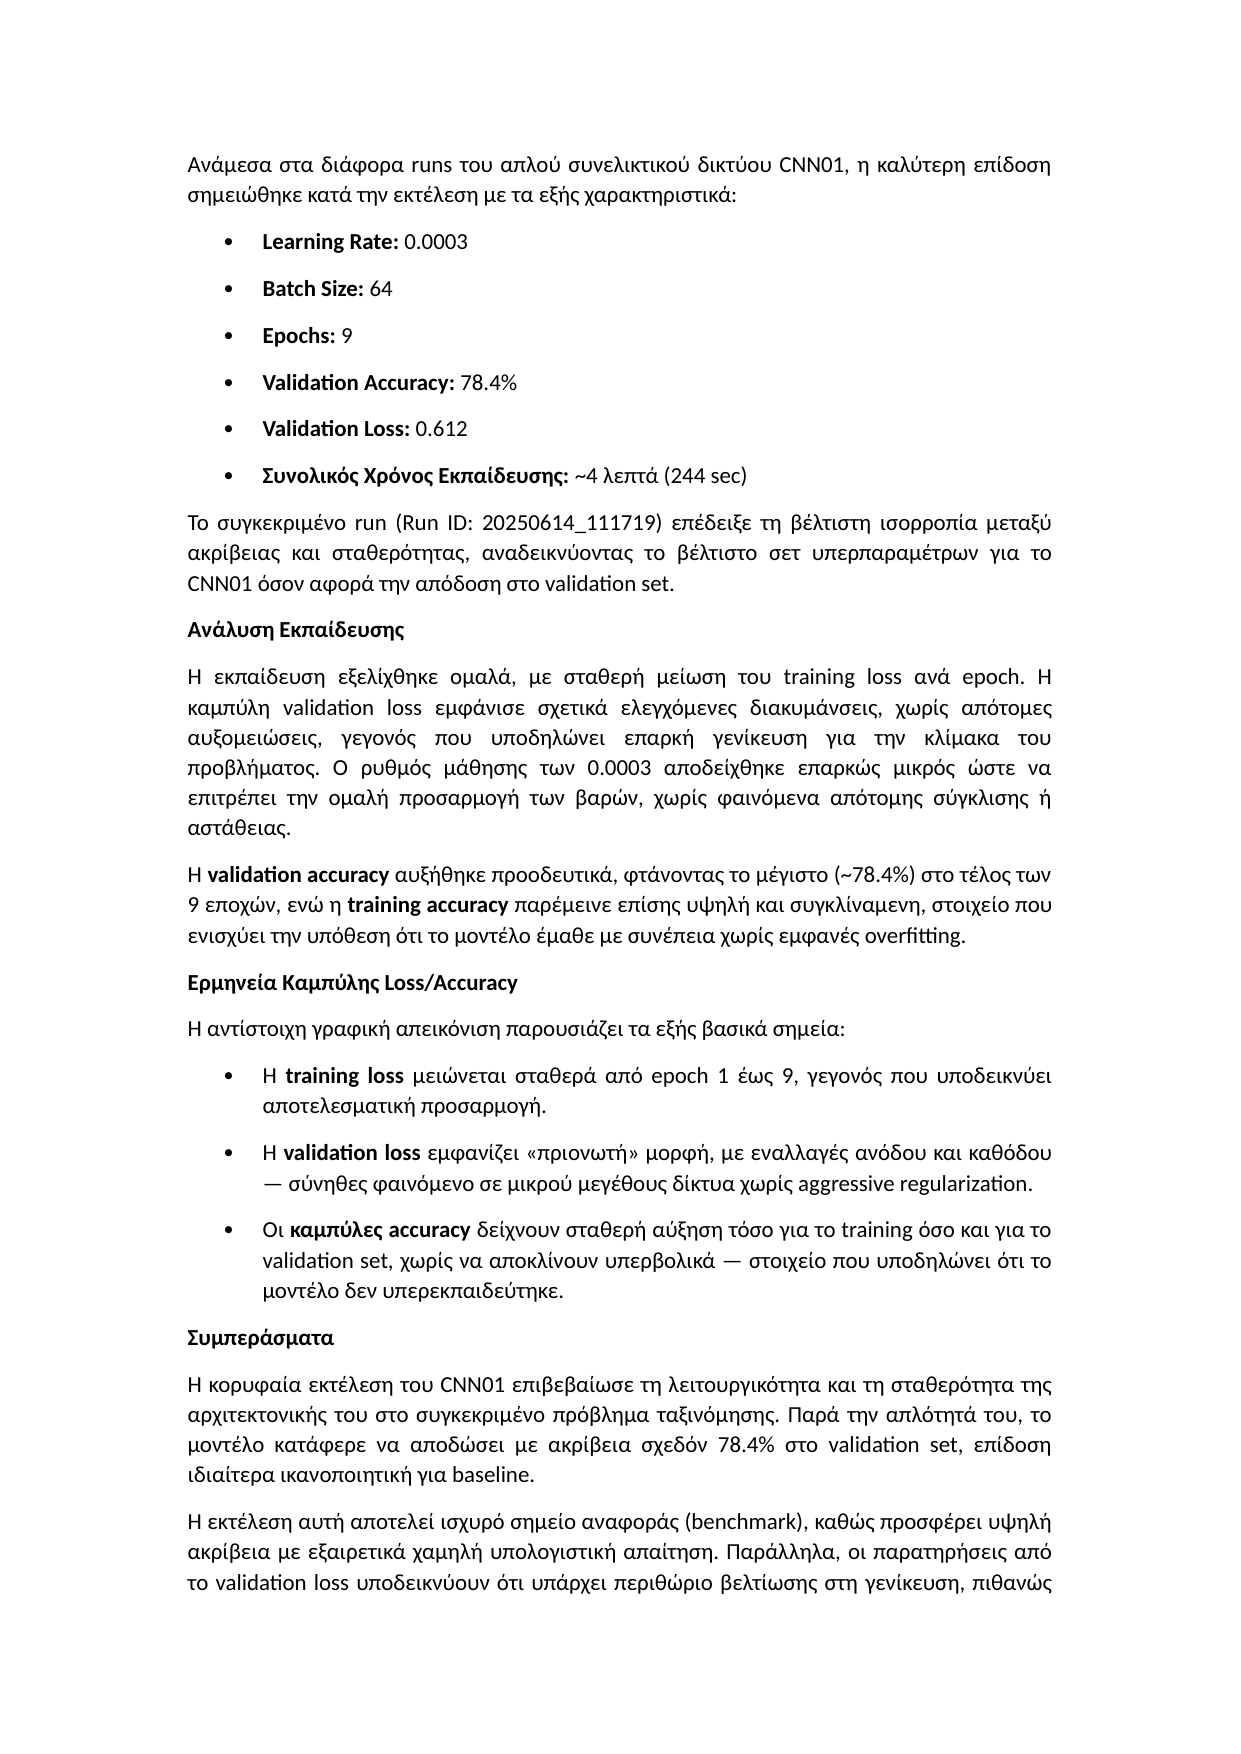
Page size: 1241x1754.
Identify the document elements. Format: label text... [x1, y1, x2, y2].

text Το συγκεκριμένο run (Run ID: 20250614_111719) επέδειξε τη βέλτιστη ισορροπία μεταξύ ακρίβειας και σταθερότητας, αναδεικνύοντας το βέλτιστο σετ υπερπαραμέτρων για το CNN01 όσον αφορά την απόδοση στο validation set. [187, 508, 1053, 597]
text Συμπεράσματα [187, 1323, 1053, 1351]
list Οι καμπύλες accuracy δείχνουν σταθερή αύξηση τόσο για το training όσο και για το validation set, χωρίς να αποκλίνουν υπερβολικά — στοιχείο που υποδηλώνει ότι το μοντέλο δεν υπερεκπαιδεύτηκε. [225, 1216, 1053, 1304]
text Ερμηνεία Καμπύλης Loss/Accuracy [187, 968, 1053, 996]
list Η validation loss εμφανίζει «πριονωτή» μορφή, με εναλλαγές ανόδου και καθόδου — σύνηθες φαινόμενο σε μικρού μεγέθους δίκτυα χωρίς aggressive regularization. [225, 1138, 1053, 1197]
list Epochs: 9 [225, 321, 1053, 349]
text Η validation accuracy αυξήθηκε προοδευτικά, φτάνοντας το μέγιστο (~78.4%) στο τέλος των 9 εποχών, ενώ η training accuracy παρέμεινε επίσης υψηλή και συγκλίναμενη, στοιχείο που ενισχύει την υπόθεση ότι το μοντέλο έμαθε με συνέπεια χωρίς εμφανές overfitting. [187, 860, 1053, 949]
text Ανάμεσα στα διάφορα runs του απλού συνελικτικού δικτύου CNN01, η καλύτερη επίδοση σημειώθηκε κατά την εκτέλεση με τα εξής χαρακτηριστικά: [187, 150, 1053, 208]
text Η κορυφαία εκτέλεση του CNN01 επιβεβαίωσε τη λειτουργικότητα και τη σταθερότητα της αρχιτεκτονικής του στο συγκεκριμένο πρόβλημα ταξινόμησης. Παρά την απλότητά του, το μοντέλο κατάφερε να αποδώσει με ακρίβεια σχεδόν 78.4% στο validation set, επίδοση ιδιαίτερα ικανοποιητική για baseline. [187, 1370, 1053, 1488]
text Η αντίστοιχη γραφική απεικόνιση παρουσιάζει τα εξής βασικά σημεία: [187, 1014, 1053, 1043]
list Learning Rate: 0.0003 [225, 227, 1053, 255]
list Validation Accuracy: 78.4% [225, 368, 1053, 396]
text Ανάλυση Εκπαίδευσης [187, 616, 1053, 644]
list Batch Size: 64 [225, 274, 1053, 302]
list Validation Loss: 0.612 [225, 414, 1053, 443]
list Η training loss μειώνεται σταθερά από epoch 1 έως 9, γεγονός που υποδεικνύει αποτελεσματική προσαρμογή. [225, 1061, 1053, 1120]
list Συνολικός Χρόνος Εκπαίδευσης: ~4 λεπτά (244 sec) [225, 461, 1053, 489]
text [187, 1507, 1053, 1596]
text Η εκπαίδευση εξελίχθηκε ομαλά, με σταθερή μείωση του training loss ανά epoch. Η καμπύλη validation loss εμφάνισε σχετικά ελεγχόμενες διακυμάνσεις, χωρίς απότομες αυξομειώσεις, γεγονός που υποδηλώνει επαρκή γενίκευση για την κλίμακα του προβλήματος. Ο ρυθμός μάθησης των 0.0003 αποδείχθηκε επαρκώς μικρός ώστε να επιτρέπει την ομαλή προσαρμογή των βαρών, χωρίς φαινόμενα απότομης σύγκλισης ή αστάθειας. [187, 662, 1053, 842]
